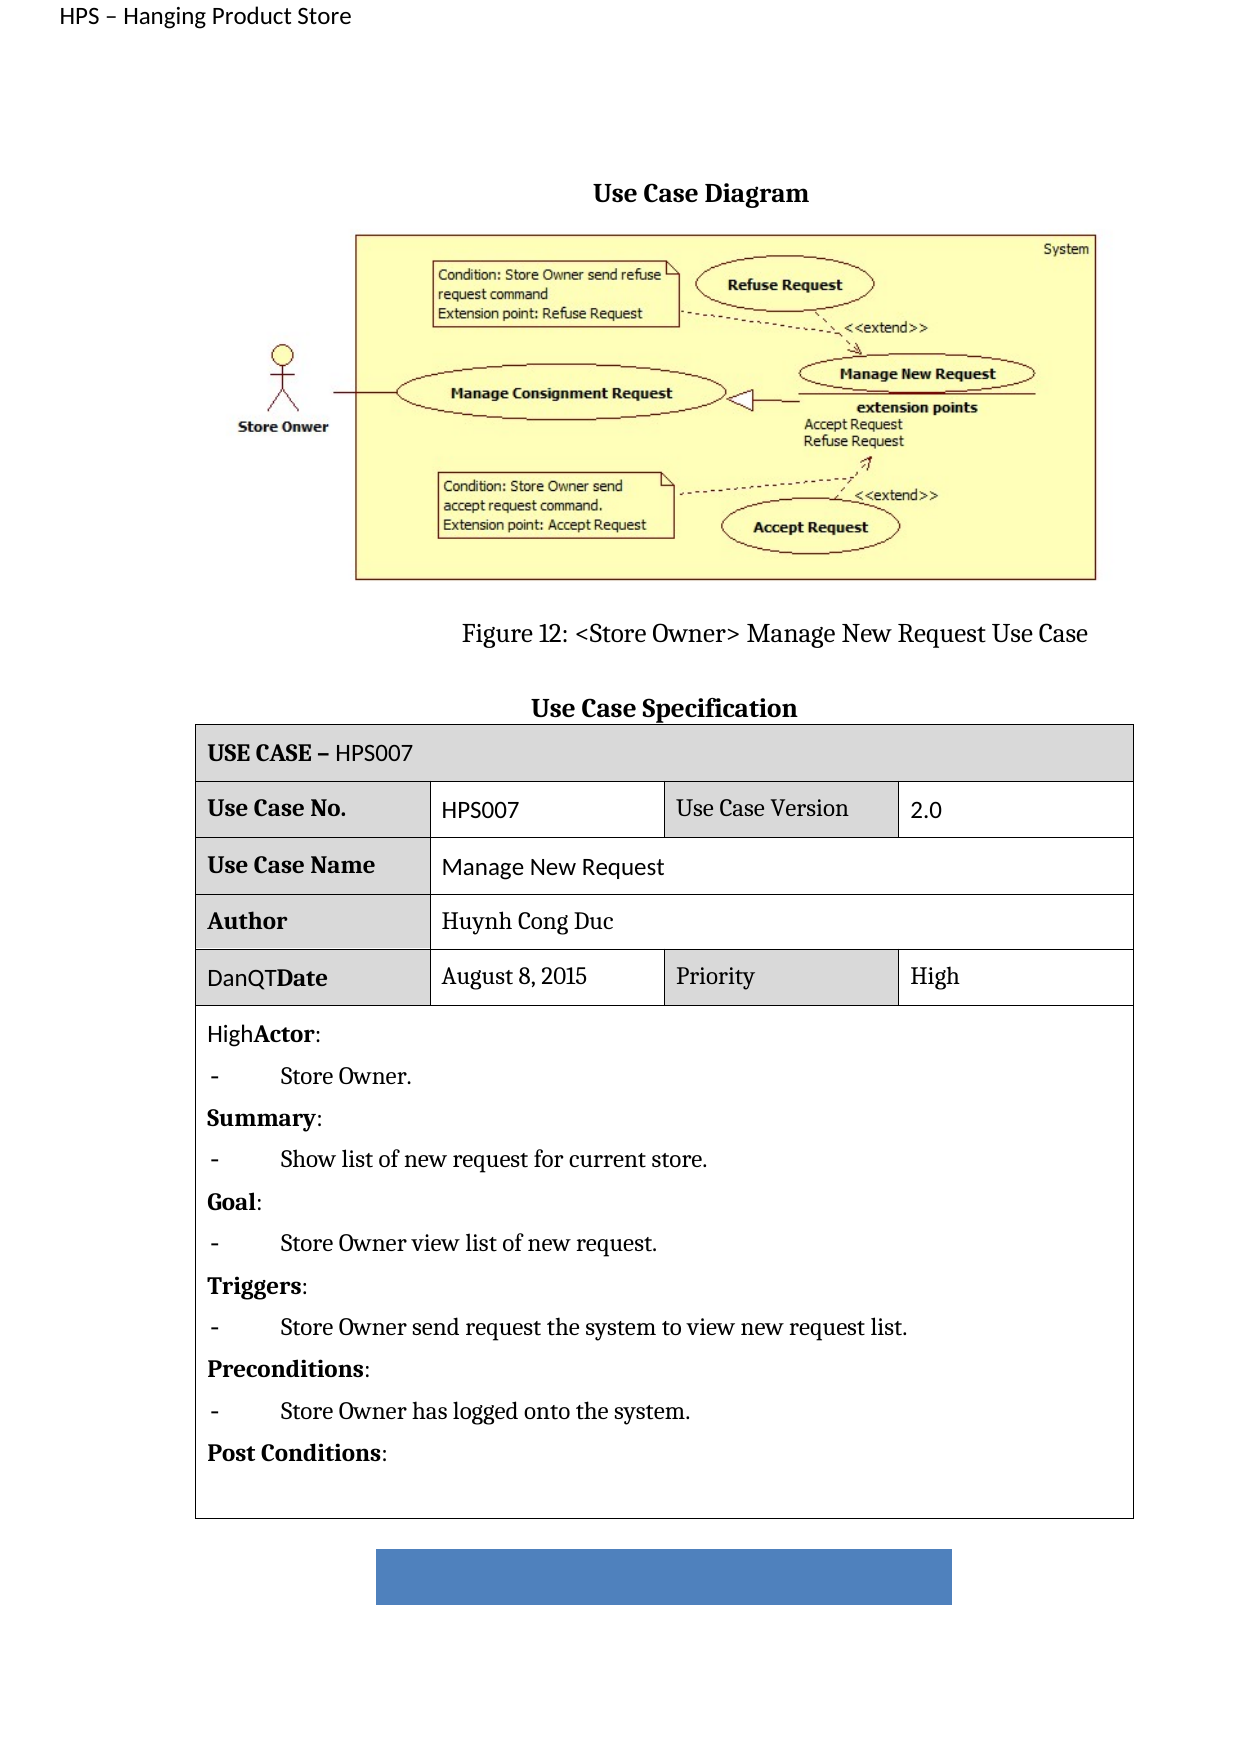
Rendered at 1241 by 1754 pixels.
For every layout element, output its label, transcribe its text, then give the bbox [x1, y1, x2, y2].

text Use Case Diagram [281, 178, 1122, 209]
table_header USE CASE – [196, 725, 1133, 781]
text Figure 12: <Store Owner> Manage New Request Use Case [428, 618, 1122, 649]
picture [207, 209, 1122, 606]
table_cell Use Case Name [196, 838, 430, 894]
table_cell Date [196, 950, 430, 1005]
table_cell Priority [665, 950, 898, 1005]
table_cell Author [196, 895, 430, 948]
text Use Case Specification [207, 693, 1122, 724]
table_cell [196, 1006, 1133, 1518]
table_cell Use Case No. [196, 782, 430, 837]
table_cell Use Case Version [665, 782, 898, 837]
